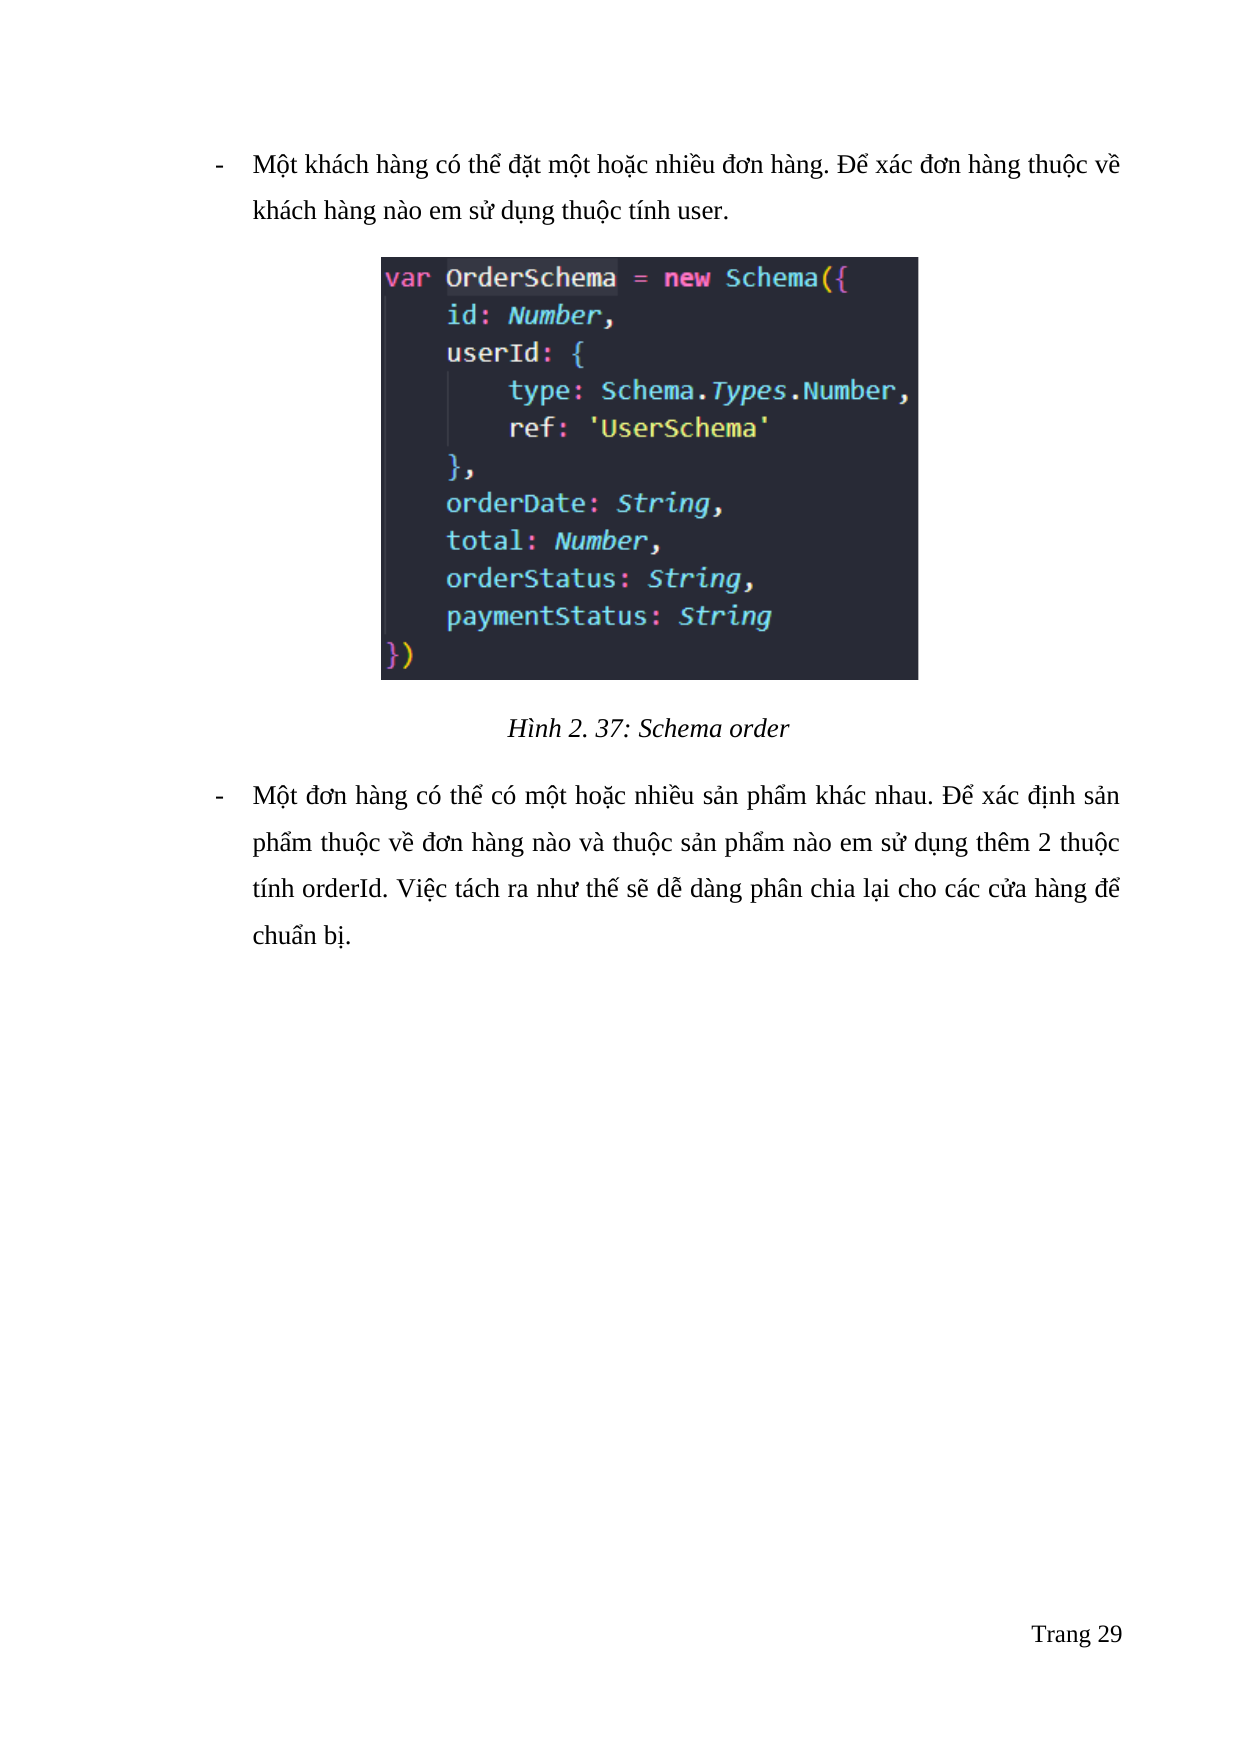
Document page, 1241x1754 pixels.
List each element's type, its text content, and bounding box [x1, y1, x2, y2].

picture [381, 257, 919, 680]
list Một đơn hàng có thể có một hoặc nhiều sản phẩm khác nhau. Để xác định sản phẩm thuộc về đơn hàng nào và thuộc sản phẩm nào em sử dụng thêm 2 thuộc tính orderId. Việc tách ra như thế sẽ dễ dàng phân chia lại cho các cửa hàng để chuẩn bị. [215, 779, 1122, 950]
list Một khách hàng có thể đặt một hoặc nhiều đơn hàng. Để xác đơn hàng thuộc về khách hàng nào em sử dụng thuộc tính user. [215, 148, 1122, 226]
text Hình 2. 37: Schema order [177, 712, 1122, 743]
